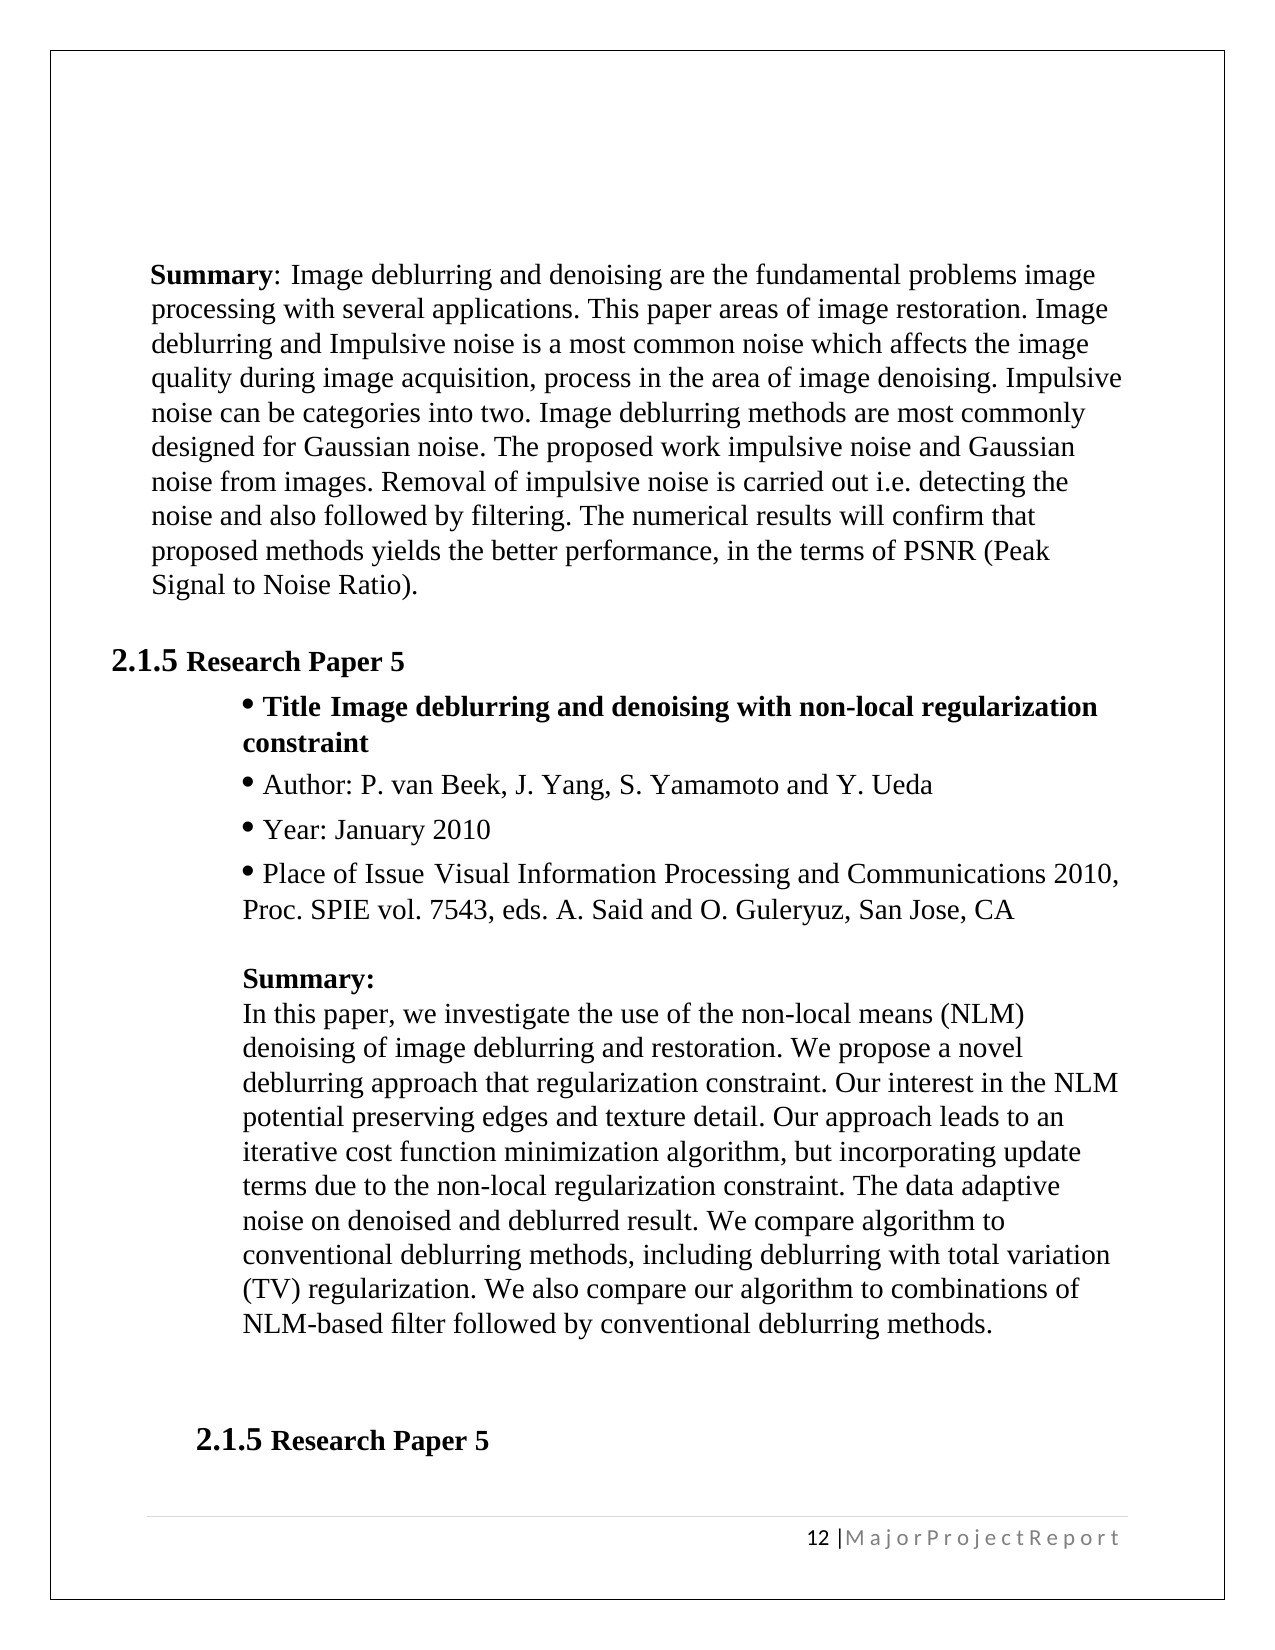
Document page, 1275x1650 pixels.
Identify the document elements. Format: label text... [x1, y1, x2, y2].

list 2.1.5 Research Paper 5 [196, 1419, 1124, 1458]
list Title Image deblurring and denoising with non-local regularization constraint [241, 681, 1124, 759]
list In this paper, we investigate the use of the non-local means (NLM) denoising of image deblurring and restoration. We propose a novel deblurring approach that regularization constraint. Our interest in the NLM potential preserving edges and texture detail. Our approach leads to an iterative cost function minimization algorithm, but incorporating update terms due to the non-local regularization constraint. The data adaptive noise on denoised and deblurred result. We compare algorithm to conventional deblurring methods, including deblurring with total variation (TV) regularization. We also compare our algorithm to combinations of NLM-based ﬁlter followed by conventional deblurring methods. [242, 996, 1124, 1340]
text 2.1.5 Research Paper 5 [111, 640, 1124, 678]
list Summary: [242, 961, 1124, 995]
list Place of Issue Visual Information Processing and Communications 2010, Proc. SPIE vol. 7543, eds. A. Said and O. Guleryuz, San Jose, CA [241, 848, 1124, 926]
list Year: January 2010 [241, 804, 1124, 847]
list Author: P. van Beek, J. Yang, S. Yamamoto and Y. Ueda [241, 759, 1124, 803]
text Summary: Image deblurring and denoising are the fundamental problems image processing with several applications. This paper areas of image restoration. Image deblurring and Impulsive noise is a most common noise which affects the image quality during image acquisition, process in the area of image denoising. Impulsive noise can be categories into two. Image deblurring methods are most commonly designed for Gaussian noise. The proposed work impulsive noise and Gaussian noise from images. Removal of impulsive noise is carried out i.e. detecting the noise and also followed by filtering. The numerical results will confirm that proposed methods yields the better performance, in the terms of PSNR (Peak Signal to Noise Ratio). [150, 257, 1124, 601]
